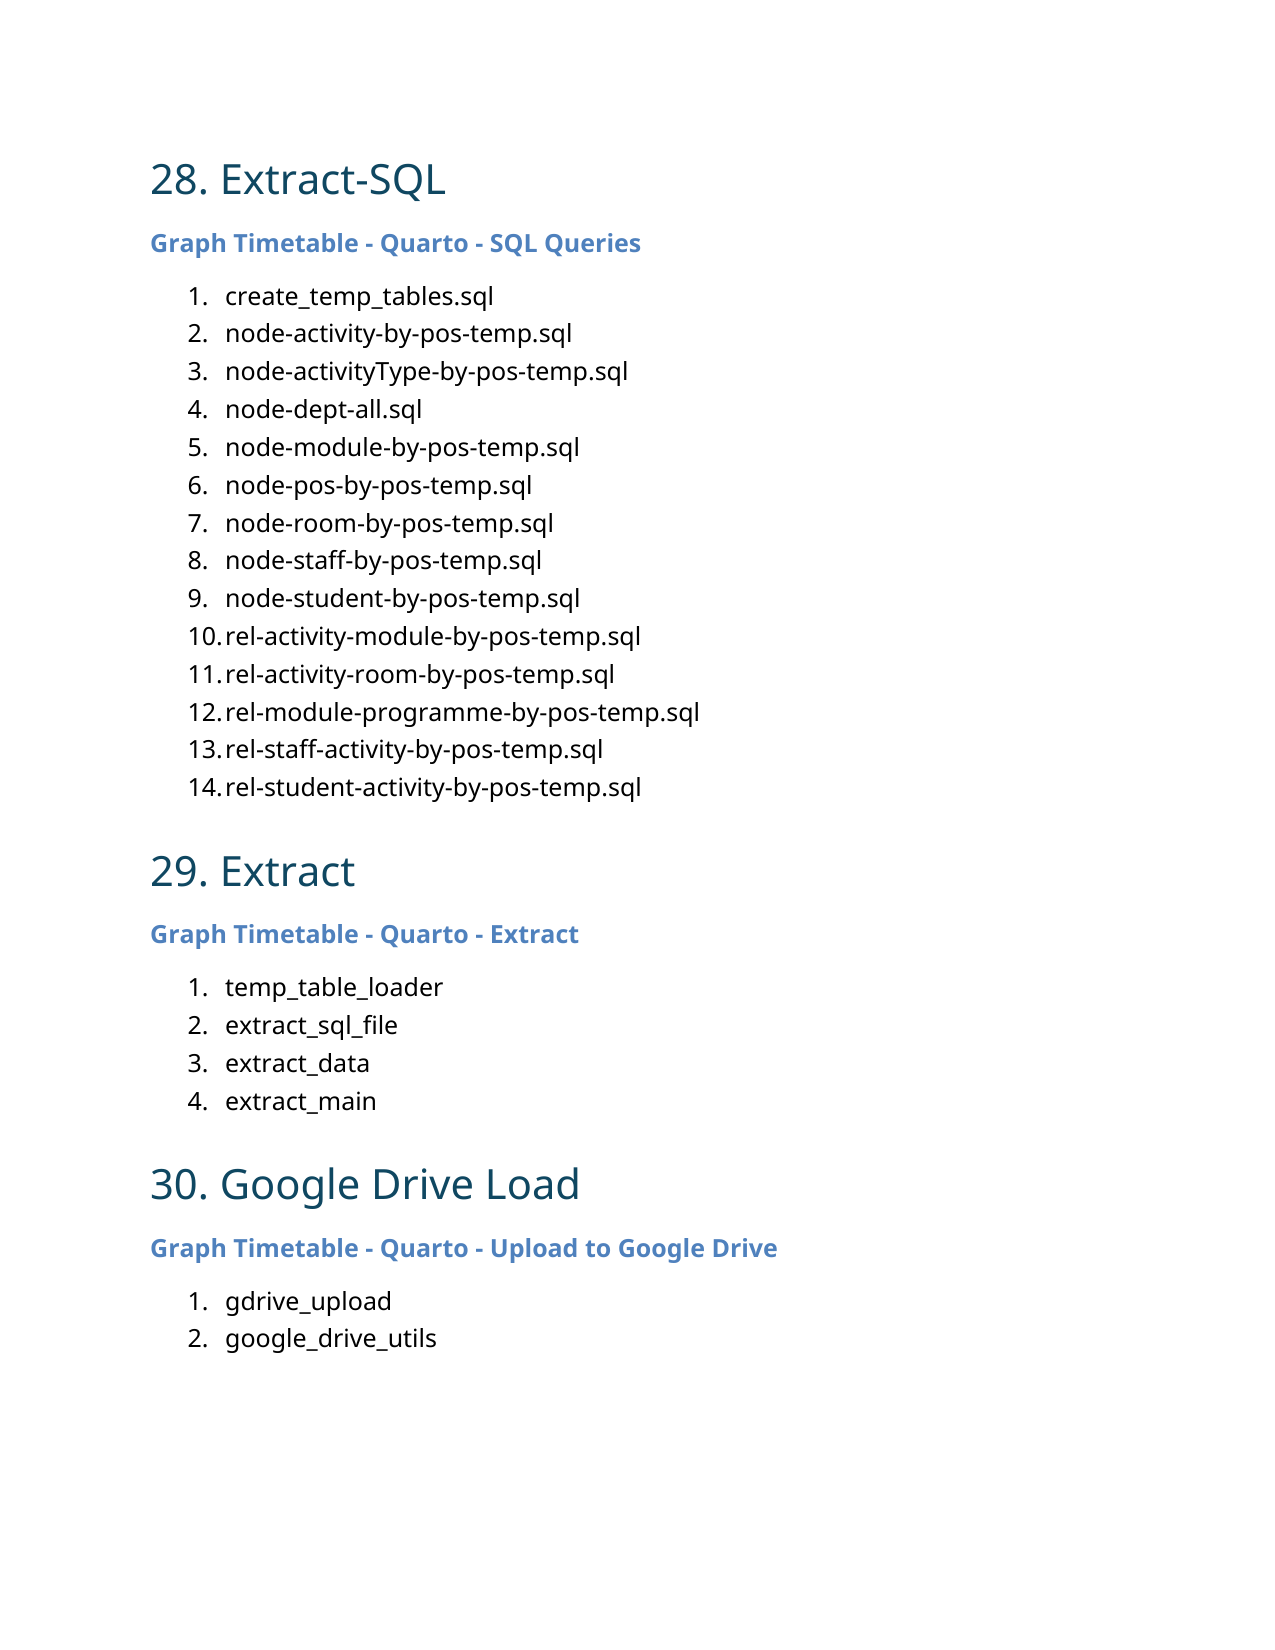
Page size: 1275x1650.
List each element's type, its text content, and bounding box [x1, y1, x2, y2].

text Graph Timetable - Quarto - Extract [150, 917, 1125, 951]
list node-student-by-pos-temp.sql [187, 581, 1125, 615]
list node-activity-by-pos-temp.sql [187, 316, 1125, 350]
list extract_data [187, 1045, 1125, 1079]
list rel-staff-activity-by-pos-temp.sql [187, 732, 1125, 766]
subtitle 28. Extract-SQL [150, 150, 1125, 207]
list rel-activity-room-by-pos-temp.sql [187, 656, 1125, 691]
list rel-student-activity-by-pos-temp.sql [187, 770, 1125, 804]
list temp_table_loader [187, 970, 1125, 1004]
subtitle 29. Extract [150, 841, 1125, 898]
list extract_main [187, 1083, 1125, 1117]
list google_drive_utils [187, 1321, 1125, 1355]
list node-staff-by-pos-temp.sql [187, 543, 1125, 577]
list node-module-by-pos-temp.sql [187, 429, 1125, 464]
list node-dept-all.sql [187, 392, 1125, 426]
list create_temp_tables.sql [187, 278, 1125, 312]
list rel-module-programme-by-pos-temp.sql [187, 694, 1125, 728]
list gdrive_upload [187, 1283, 1125, 1317]
text Graph Timetable - Quarto - Upload to Google Drive [150, 1230, 1125, 1264]
list extract_sql_file [187, 1008, 1125, 1042]
text Graph Timetable - Quarto - SQL Queries [150, 226, 1125, 259]
list node-room-by-pos-temp.sql [187, 505, 1125, 539]
list node-activityType-by-pos-temp.sql [187, 354, 1125, 388]
list node-pos-by-pos-temp.sql [187, 467, 1125, 501]
list rel-activity-module-by-pos-temp.sql [187, 619, 1125, 653]
subtitle 30. Google Drive Load [150, 1155, 1125, 1212]
